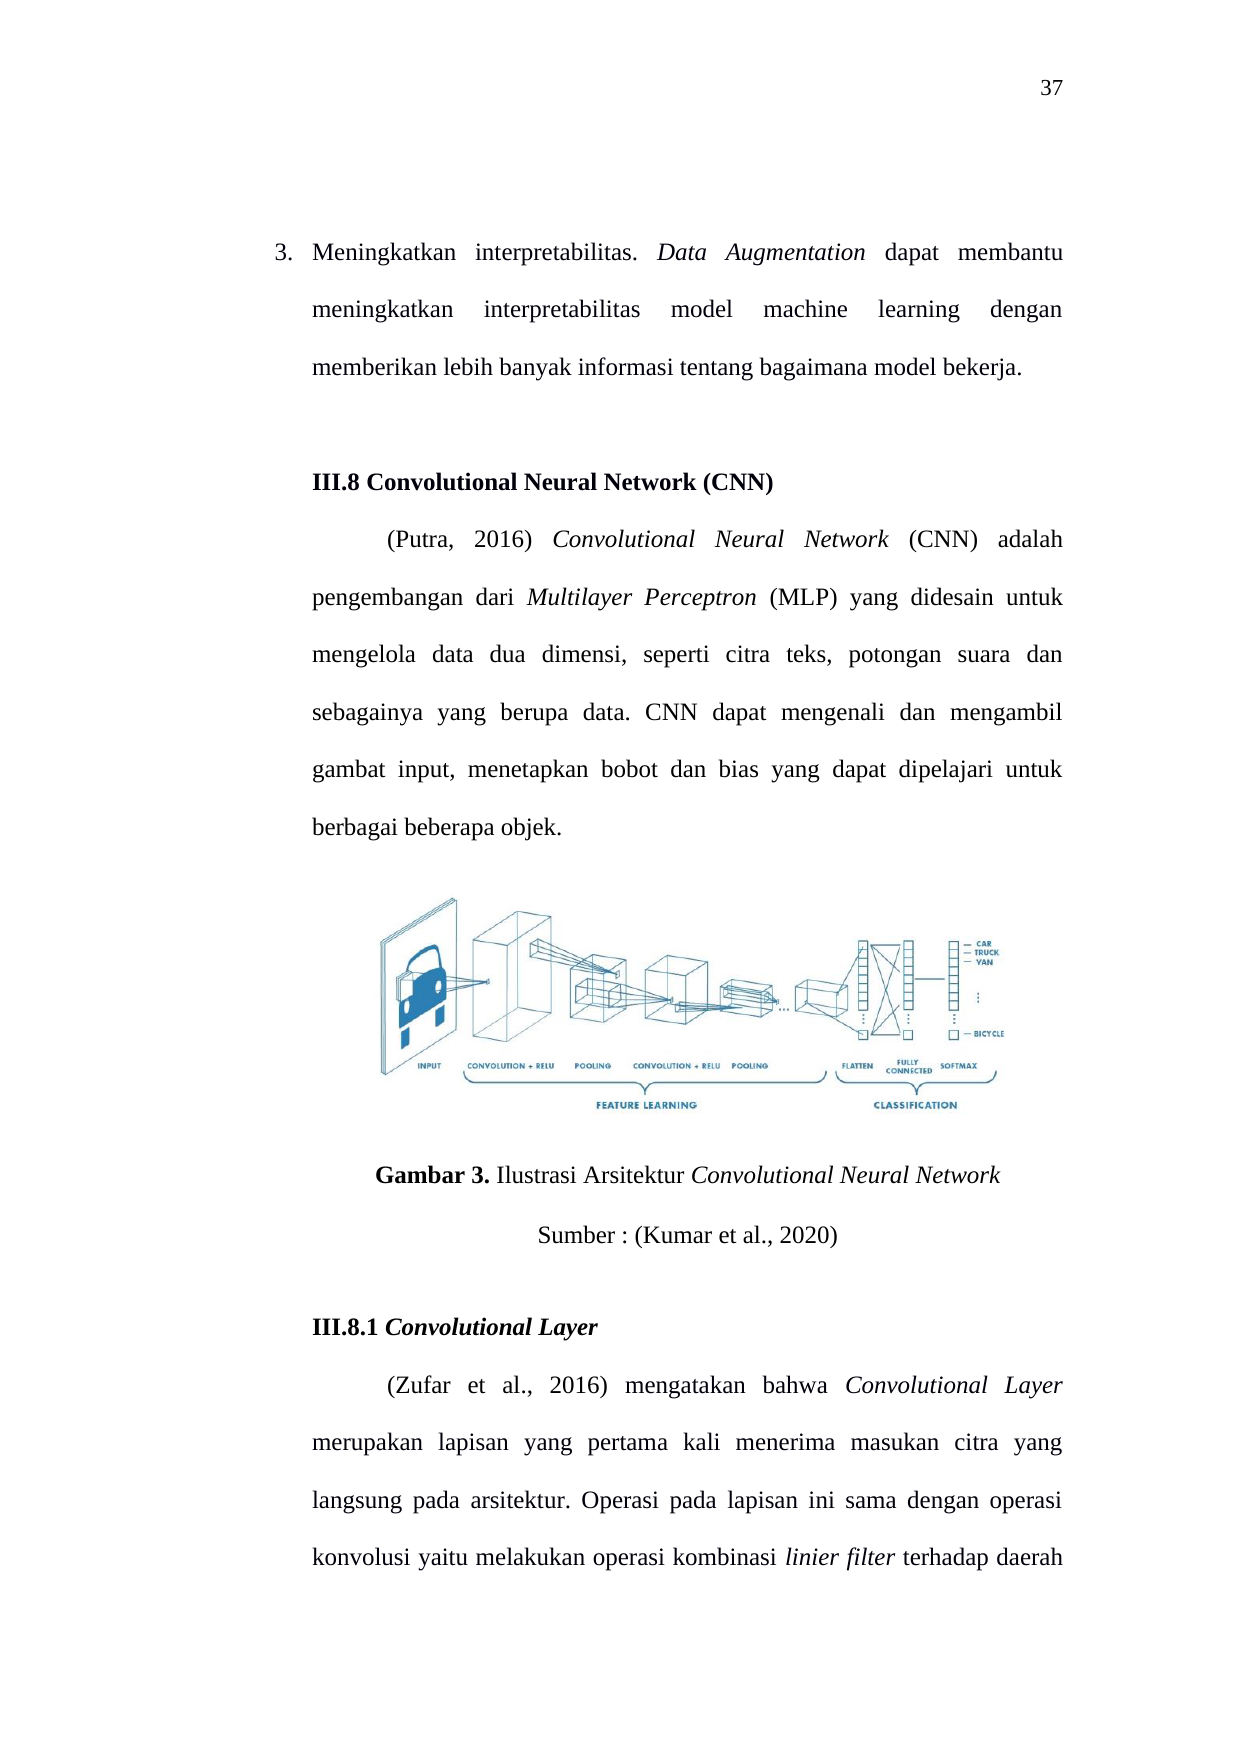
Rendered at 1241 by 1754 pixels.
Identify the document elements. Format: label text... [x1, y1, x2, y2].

text Convolutional Neural Network (CNN) adalah pengembangan dari Multilayer Perceptron (MLP) yang didesain untuk mengelola data dua dimensi, seperti citra teks, potongan suara dan sebagainya yang berupa data. CNN dapat mengenali dan mengambil gambat input, menetapkan bobot dan bias yang dapat dipelajari untuk berbagai beberapa objek. [312, 524, 1063, 841]
subtitle Convolutional Layer [312, 1312, 1063, 1341]
subtitle Convolutional Neural Network (CNN) [312, 467, 1063, 496]
list Meningkatkan interpretabilitas. Data Augmentation dapat membantu meningkatkan interpretabilitas model machine learning dengan memberikan lebih banyak informasi tentang bagaimana model bekerja. [274, 237, 1063, 381]
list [312, 1370, 1063, 1571]
text Sumber : [312, 1220, 1063, 1248]
text Gambar 3. Ilustrasi Arsitektur Convolutional Neural Network [312, 1160, 1063, 1189]
